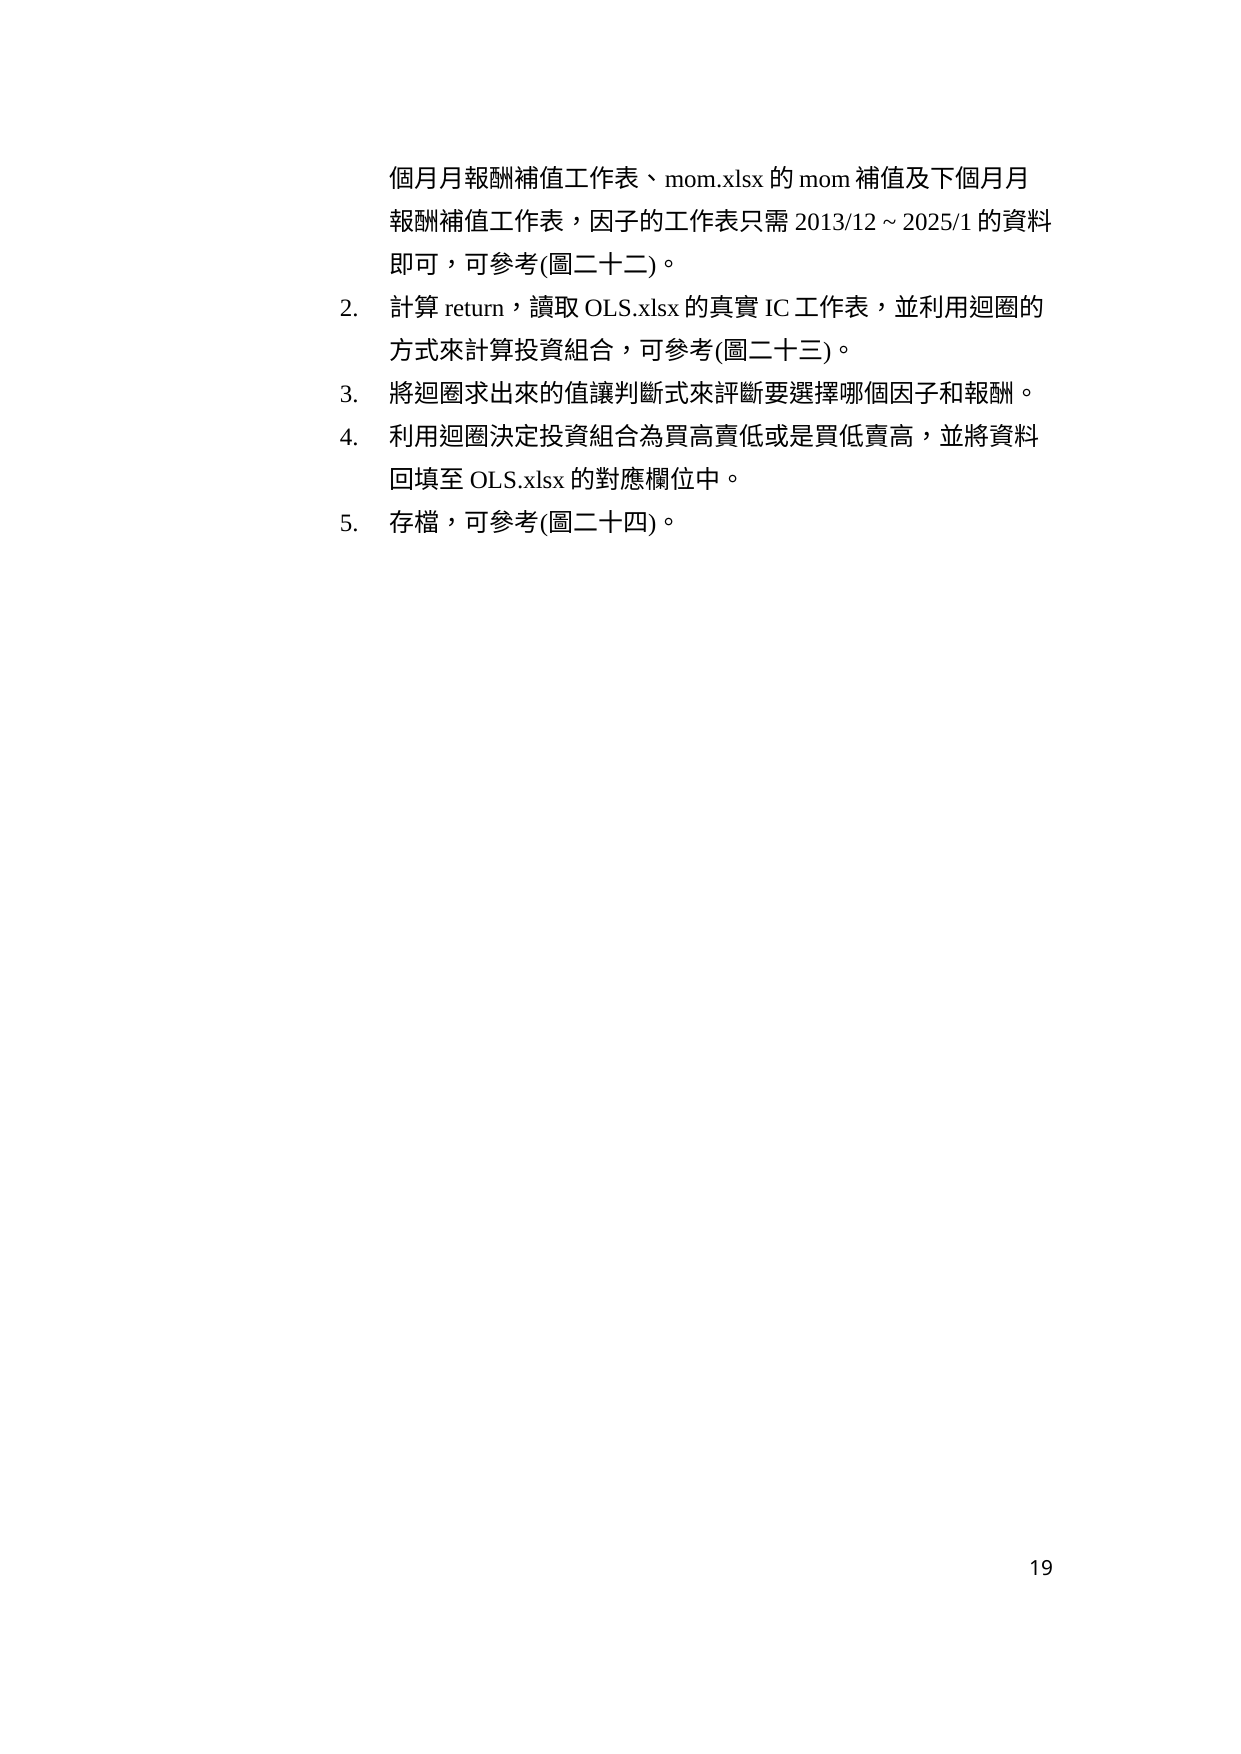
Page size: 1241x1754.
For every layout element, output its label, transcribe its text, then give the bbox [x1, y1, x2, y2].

list 存檔，可參考(圖二十四)。 [339, 502, 1053, 539]
list 計算return，讀取OLS.xlsx的真實IC工作表，並利用迴圈的方式來計算投資組合，可參考(圖二十三)。 [339, 287, 1053, 367]
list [339, 158, 1053, 281]
list 將迴圈求出來的值讓判斷式來評斷要選擇哪個因子和報酬。 [339, 373, 1053, 410]
list 利用迴圈決定投資組合為買高賣低或是買低賣高，並將資料回填至OLS.xlsx的對應欄位中。 [339, 416, 1053, 496]
